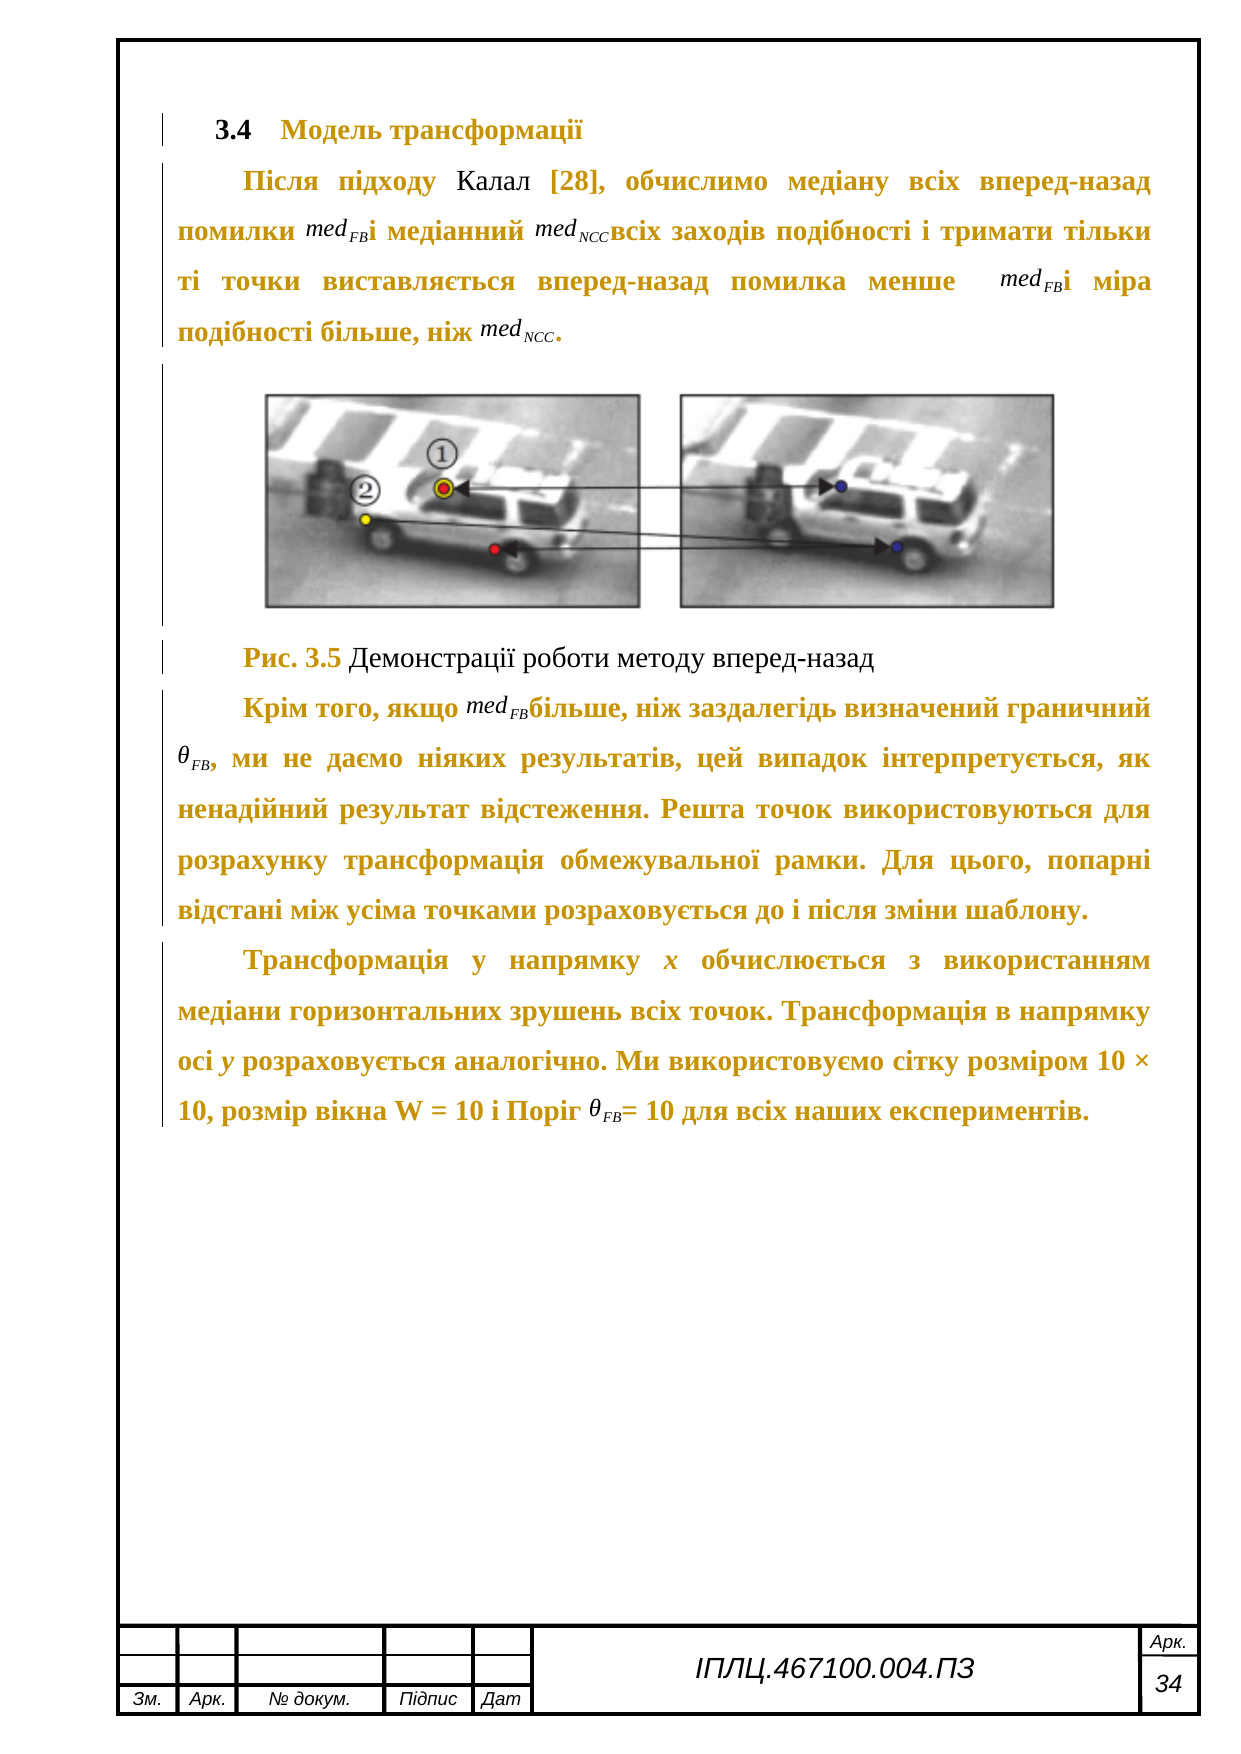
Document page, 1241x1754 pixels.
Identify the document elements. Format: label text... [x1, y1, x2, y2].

subtitle Модель трансформації [215, 112, 1152, 146]
text Крім того, якщо більше, ніж заздалегідь визначений граничний , ми не даємо ніяких результатів, цей випадок інтерпретується, як ненадійний результат відстеження. Решта точок використовуються для розрахунку трансформація обмежувальної рамки. Для цього, попарні відстані між усіма точками розраховується до і після зміни шаблону. [177, 690, 1152, 926]
picture [242, 364, 1084, 626]
text Рис. 3.5 Демонстрації роботи методу вперед-назад [177, 640, 1152, 673]
text Трансформація у напрямку х обчислюється з використанням медіани горизонтальних зрушень всіх точок. Трансформація в напрямку осі у розраховується аналогічно. Ми використовуємо сітку розміром 10 × 10, розмір вікна W = 10 і Поріг = 10 для всіх наших експериментів. [177, 942, 1152, 1127]
text Після підходу Калал [28], обчислимо медіану всіх вперед-назад помилки і медіанний всіх заходів подібності і тримати тільки ті точки виставляється вперед-назад помилка менше і міра подібності більше, ніж . [177, 163, 1152, 347]
